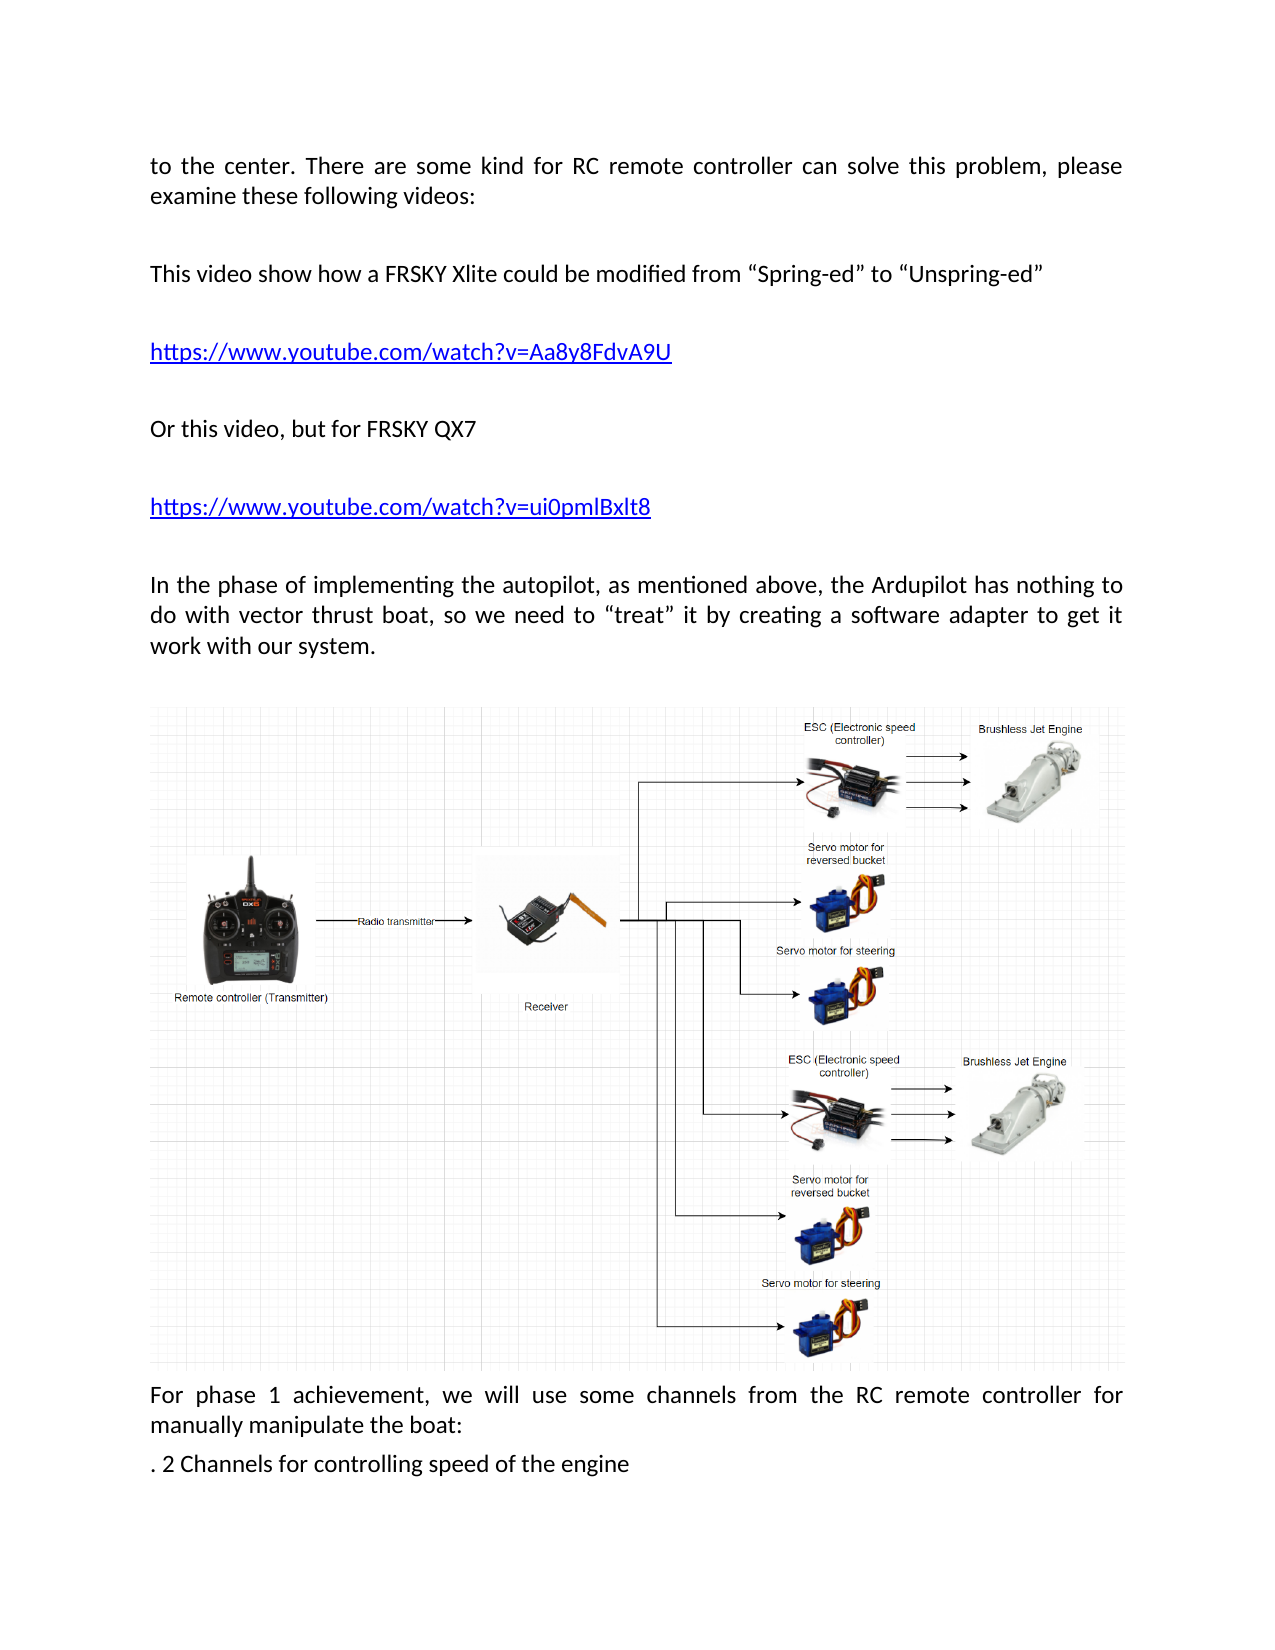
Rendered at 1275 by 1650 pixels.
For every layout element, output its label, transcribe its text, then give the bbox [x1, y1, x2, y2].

text For phase 1 achievement, we will use some channels from the RC remote controller for manually manipulate the boat: [150, 1379, 1125, 1440]
text . 2 Channels for controlling speed of the engine [150, 1448, 1125, 1479]
text https://www.youtube.com/watch?v=ui0pmlBxlt8 [150, 491, 1125, 522]
text In the phase of implementing the autopilot, as mentioned above, the Ardupilot has nothing to do with vector thrust boat, so we need to “treat” it by creating a software adapter to get it work with our system. [150, 569, 1125, 661]
text https://www.youtube.com/watch?v=Aa8y8FdvA9U [150, 336, 1125, 366]
text Or this video, but for FRSKY QX7 [150, 414, 1125, 444]
text This video show how a FRSKY Xlite could be modified from “Spring-ed” to “Unspring-ed” [150, 258, 1125, 289]
picture [150, 707, 1125, 1371]
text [150, 150, 1125, 211]
